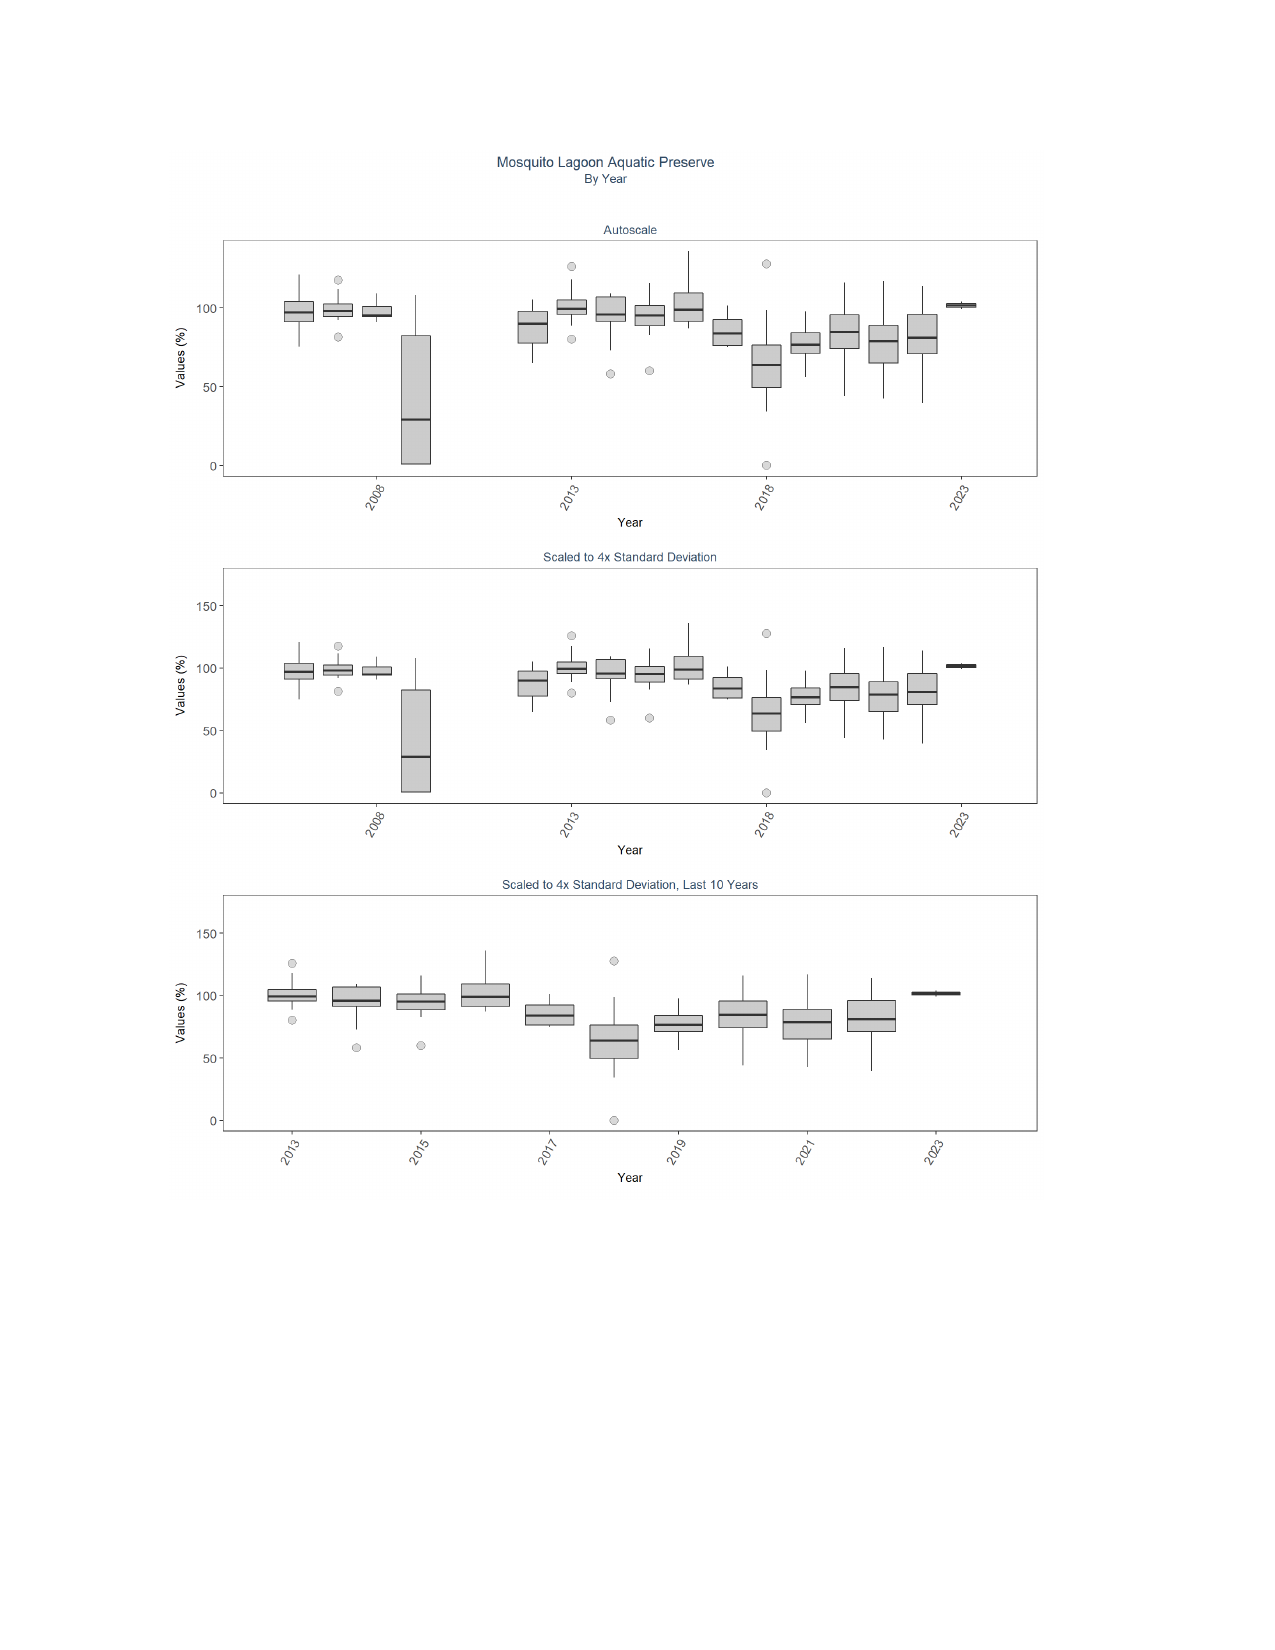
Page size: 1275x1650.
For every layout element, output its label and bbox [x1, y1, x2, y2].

picture [168, 150, 1044, 1200]
